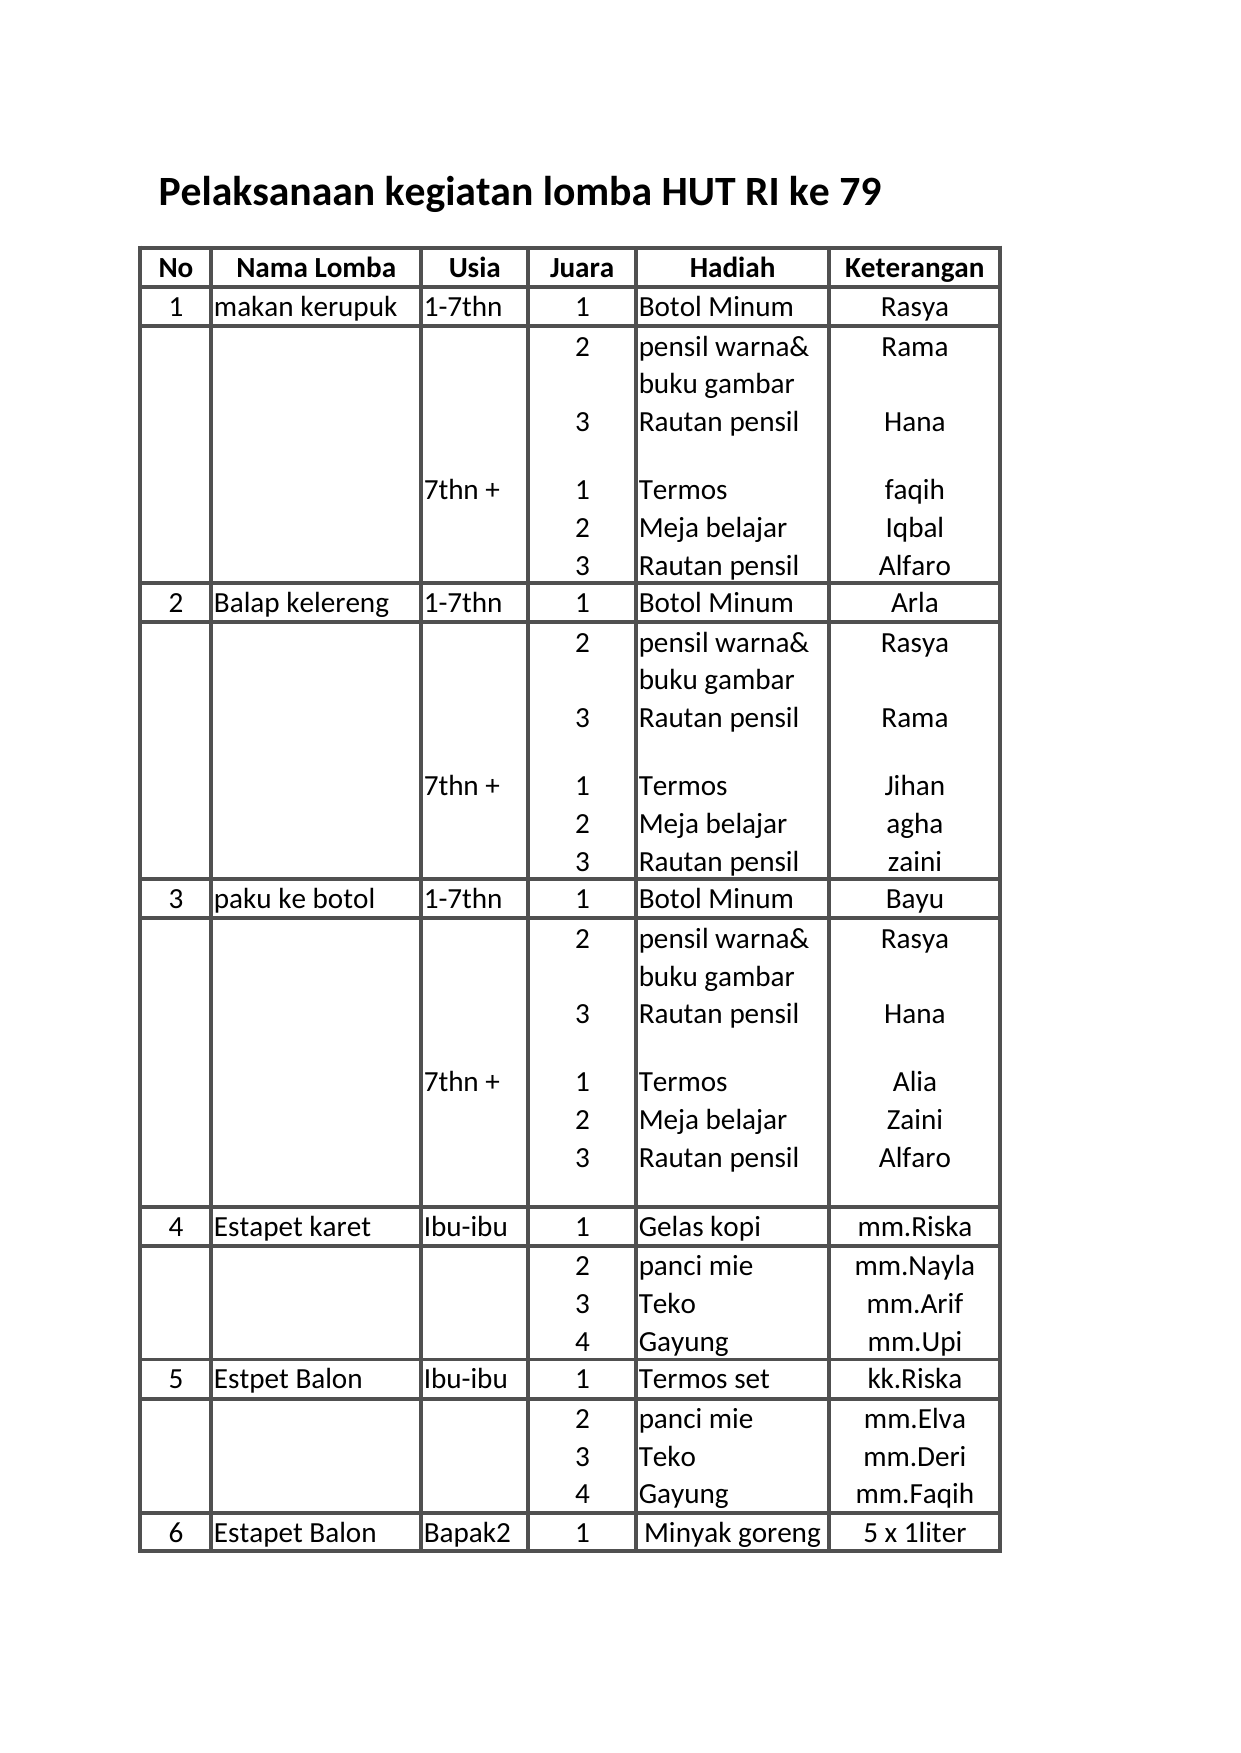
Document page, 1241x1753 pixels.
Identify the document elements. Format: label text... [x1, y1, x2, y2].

table_cell panci mie Teko Gayung [638, 1248, 827, 1357]
table_cell [213, 328, 419, 581]
table_cell 7thn + [423, 920, 526, 1205]
table_header Hadiah [638, 250, 827, 285]
table_cell kk.Riska [831, 1361, 998, 1397]
table_cell 1 [142, 289, 209, 324]
table_cell paku ke botol [213, 881, 419, 916]
table_cell 2 [142, 585, 209, 620]
table_cell Arla [831, 585, 998, 620]
table_cell 2 3 1 2 3 [530, 920, 634, 1205]
table_cell [423, 1248, 526, 1357]
table_cell Botol Minum [638, 289, 827, 324]
table_cell Ibu-ibu [423, 1361, 526, 1397]
table_cell 1 [530, 1515, 634, 1549]
table_header Keterangan [831, 250, 998, 285]
table_cell 7thn + [423, 328, 526, 581]
table_cell 1-7thn [423, 585, 526, 620]
table_cell 2 3 4 [530, 1401, 634, 1511]
table_header Usia [423, 250, 526, 285]
table_cell Rasya [831, 289, 998, 324]
table_cell [213, 920, 419, 1205]
table_cell Rasya Rama Jihan agha zaini [831, 624, 998, 877]
table_cell 2 3 4 [530, 1248, 634, 1357]
table_cell [213, 1248, 419, 1357]
table_cell Botol Minum [638, 585, 827, 620]
table_cell Termos set [638, 1361, 827, 1397]
table_cell makan kerupuk [213, 289, 419, 324]
table_cell Rasya Hana Alia Zaini Alfaro [831, 920, 998, 1205]
table_cell pensil warna& buku gambar Rautan pensil Termos Meja belajar Rautan pensil [638, 624, 827, 877]
table_cell Estpet Balon [213, 1361, 419, 1397]
table_cell 4 [142, 1209, 209, 1244]
table_cell 1 [530, 1361, 634, 1397]
table_cell 7thn + [423, 624, 526, 877]
table_cell 1-7thn [423, 289, 526, 324]
table_cell mm.Nayla mm.Arif mm.Upi [831, 1248, 998, 1357]
table_cell 6 [142, 1515, 209, 1549]
table_cell pensil warna& buku gambar Rautan pensil Termos Meja belajar Rautan pensil [638, 920, 827, 1205]
table_cell 1 [530, 585, 634, 620]
table_cell [142, 624, 209, 877]
table_cell 3 [142, 881, 209, 916]
table_cell Balap kelereng [213, 585, 419, 620]
table_cell 1 [530, 881, 634, 916]
table_cell Ibu-ibu [423, 1209, 526, 1244]
table_cell 1 [530, 289, 634, 324]
table_cell Estapet Balon [213, 1515, 419, 1549]
table_cell 1 [530, 1209, 634, 1244]
table_cell [142, 1401, 209, 1511]
table_cell [142, 328, 209, 581]
table_cell 5 [142, 1361, 209, 1397]
table_cell [423, 1401, 526, 1511]
table_cell Rama Hana faqih Iqbal Alfaro [831, 328, 998, 581]
table_cell Bayu [831, 881, 998, 916]
table_cell pensil warna& buku gambar Rautan pensil Termos Meja belajar Rautan pensil [638, 328, 827, 581]
table_cell Estapet karet [213, 1209, 419, 1244]
table_cell 1-7thn [423, 881, 526, 916]
table_cell mm.Elva mm.Deri mm.Faqih [831, 1401, 998, 1511]
table_cell [142, 1248, 209, 1357]
table_header No [142, 250, 209, 285]
table_cell Bapak2 [423, 1515, 526, 1549]
table_cell 2 3 1 2 3 [530, 624, 634, 877]
table_cell Botol Minum [638, 881, 827, 916]
table_header Nama Lomba [213, 250, 419, 285]
table_cell [142, 920, 209, 1205]
table_cell panci mie Teko Gayung [638, 1401, 827, 1511]
table_cell [213, 1401, 419, 1511]
text Pelaksanaan kegiatan lomba HUT RI ke 79 [158, 172, 1082, 214]
table_header Juara [530, 250, 634, 285]
table_cell Minyak goreng [638, 1515, 827, 1549]
table_cell 5 x 1liter [831, 1515, 998, 1549]
table_cell Gelas kopi [638, 1209, 827, 1244]
table_cell [213, 624, 419, 877]
table_cell 2 3 1 2 3 [530, 328, 634, 581]
table_cell mm.Riska [831, 1209, 998, 1244]
